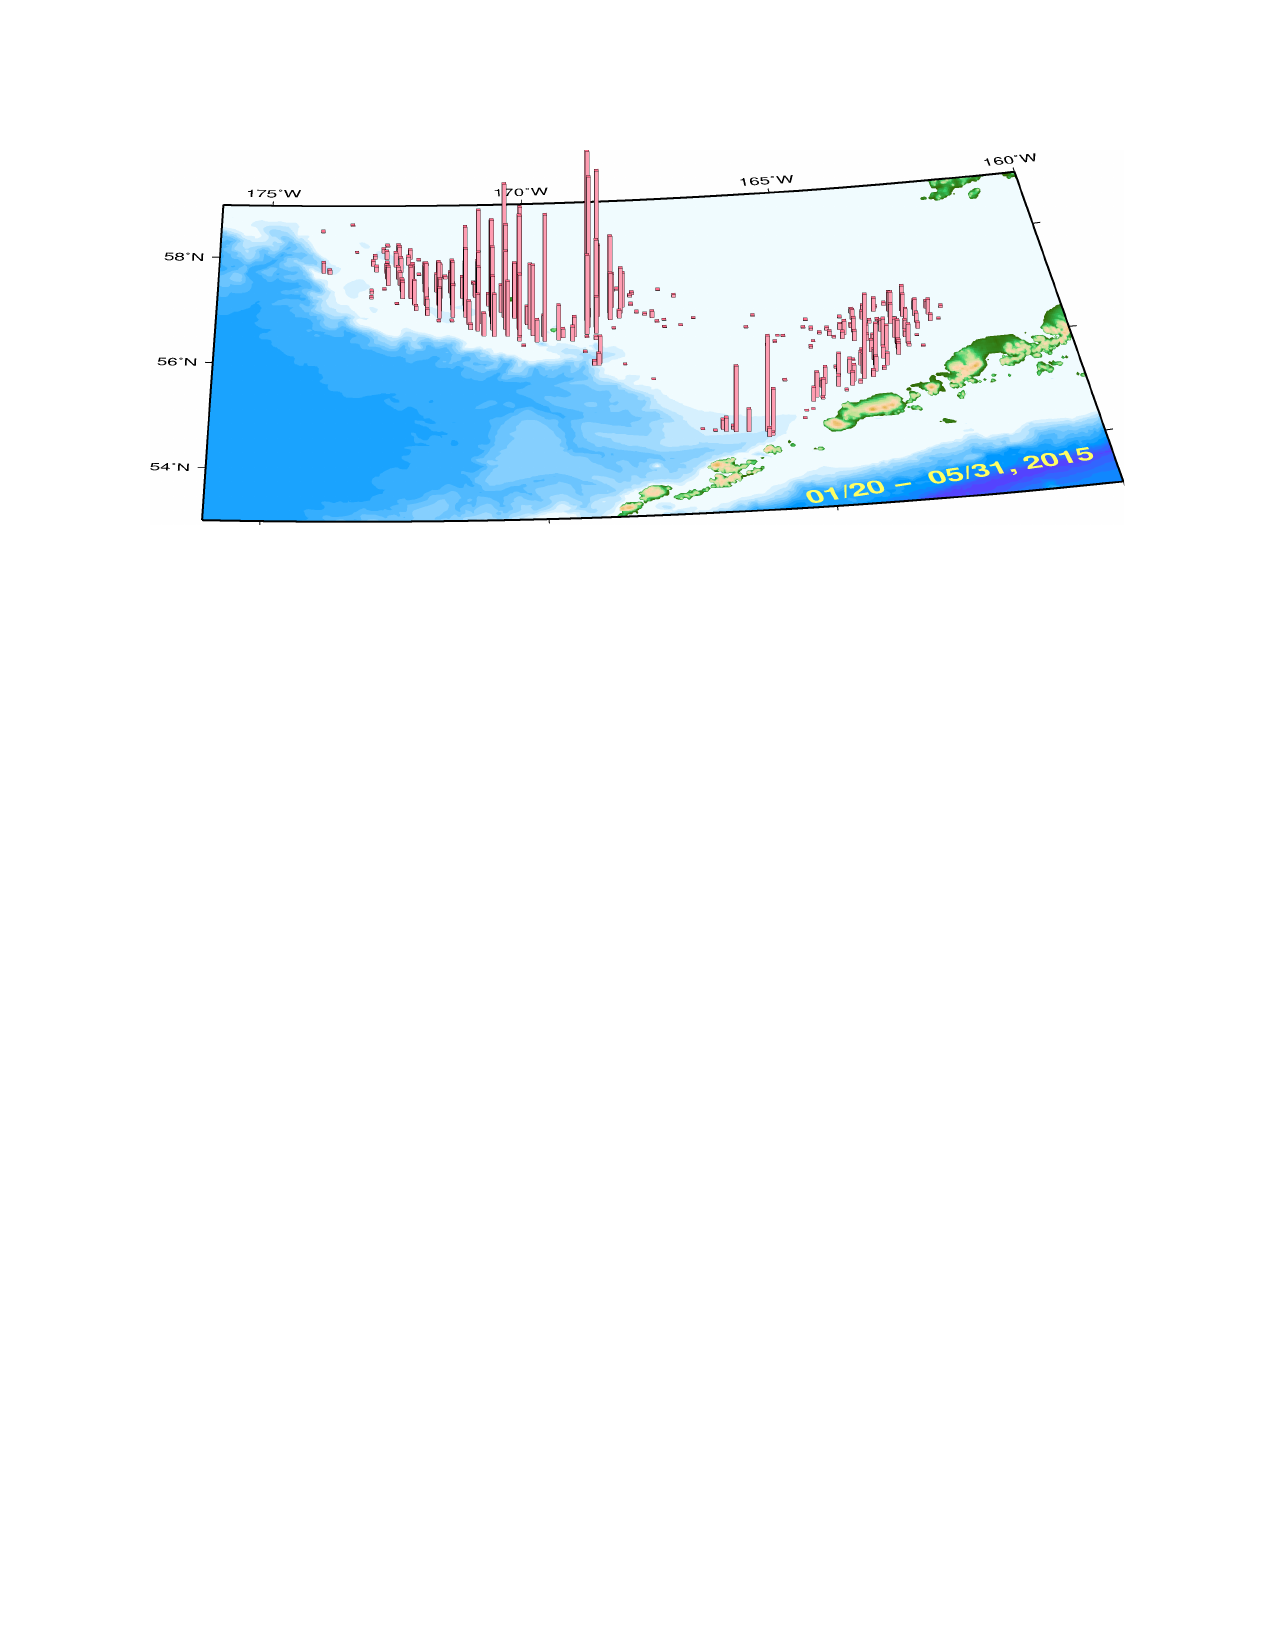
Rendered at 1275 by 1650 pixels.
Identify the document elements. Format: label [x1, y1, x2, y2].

picture [150, 150, 1125, 525]
